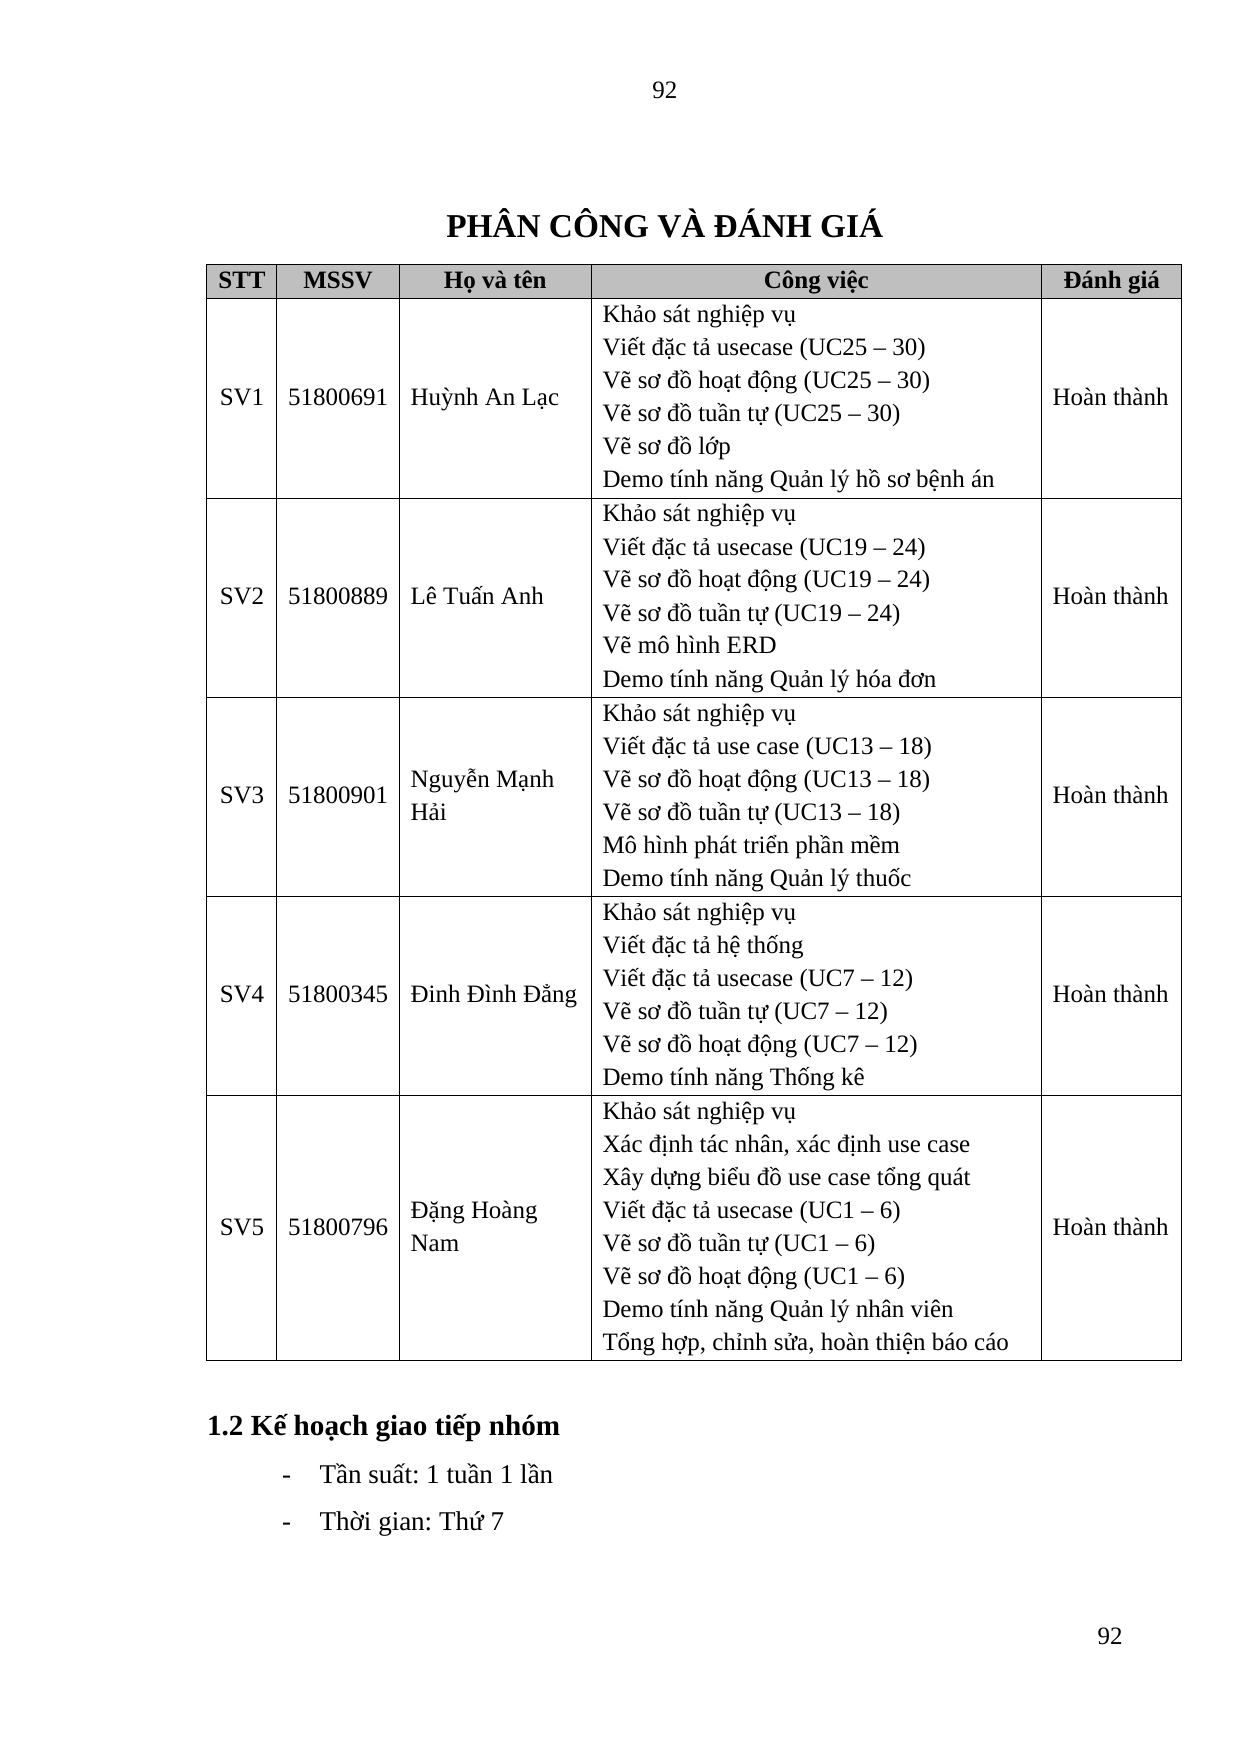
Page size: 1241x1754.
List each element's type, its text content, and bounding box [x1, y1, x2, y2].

table_cell Khảo sát nghiệp vụ Viết đặc tả usecase (UC19 – 24) Vẽ sơ đồ hoạt động (UC19 – 24) Vẽ sơ đồ tuần tự (UC19 – 24) Vẽ mô hình ERD Demo tính năng Quản lý hóa đơn [592, 499, 1041, 697]
table_cell Hoàn thành [1042, 897, 1181, 1095]
table_cell 51800691 [277, 299, 399, 497]
table_cell SV3 [207, 698, 276, 896]
text PHÂN CÔNG VÀ ĐÁNH GIÁ [207, 207, 1122, 245]
table_cell Đinh Đình Đẳng [400, 897, 591, 1095]
table_cell 51800901 [277, 698, 399, 896]
table_cell Khảo sát nghiệp vụ Viết đặc tả usecase (UC25 – 30) Vẽ sơ đồ hoạt động (UC25 – 30) Vẽ sơ đồ tuần tự (UC25 – 30) Vẽ sơ đồ lớp Demo tính năng Quản lý hồ sơ bệnh án [592, 299, 1041, 497]
table_cell Hoàn thành [1042, 299, 1181, 497]
table_cell Khảo sát nghiệp vụ Viết đặc tả use case (UC13 – 18) Vẽ sơ đồ hoạt động (UC13 – 18) Vẽ sơ đồ tuần tự (UC13 – 18) Mô hình phát triển phần mềm Demo tính năng Quản lý thuốc [592, 698, 1041, 896]
table_cell Khảo sát nghiệp vụ Viết đặc tả hệ thống Viết đặc tả usecase (UC7 – 12) Vẽ sơ đồ tuần tự (UC7 – 12) Vẽ sơ đồ hoạt động (UC7 – 12) Demo tính năng Thống kê [592, 897, 1041, 1095]
table_cell Khảo sát nghiệp vụ Xác định tác nhân, xác định use case Xây dựng biểu đồ use case tổng quát Viết đặc tả usecase (UC1 – 6) Vẽ sơ đồ tuần tự (UC1 – 6) Vẽ sơ đồ hoạt động (UC1 – 6) Demo tính năng Quản lý nhân viên Tổng hợp, chỉnh sửa, hoàn thiện báo cáo [592, 1096, 1041, 1360]
table_cell 51800345 [277, 897, 399, 1095]
table_cell 51800796 [277, 1096, 399, 1360]
table_cell Hoàn thành [1042, 499, 1181, 697]
table_cell Hoàn thành [1042, 698, 1181, 896]
table_cell Lê Tuấn Anh [400, 499, 591, 697]
text 1.2 Kế hoạch giao tiếp nhóm [207, 1408, 1122, 1441]
table_cell Hoàn thành [1042, 1096, 1181, 1360]
table_header Đánh giá [1042, 265, 1181, 298]
table_cell SV5 [207, 1096, 276, 1360]
table_cell Đặng Hoàng Nam [400, 1096, 591, 1360]
table_cell Nguyễn Mạnh Hải [400, 698, 591, 896]
table_header STT [207, 265, 276, 298]
list Tần suất: 1 tuần 1 lần [282, 1458, 1122, 1489]
table_header Họ và tên [400, 265, 591, 298]
table_cell 51800889 [277, 499, 399, 697]
list Thời gian: Thứ 7 [282, 1505, 1122, 1536]
table_header MSSV [277, 265, 399, 298]
table_cell SV4 [207, 897, 276, 1095]
table_cell SV1 [207, 299, 276, 497]
table_cell SV2 [207, 499, 276, 697]
table_header Công việc [592, 265, 1041, 298]
table_cell Huỳnh An Lạc [400, 299, 591, 497]
